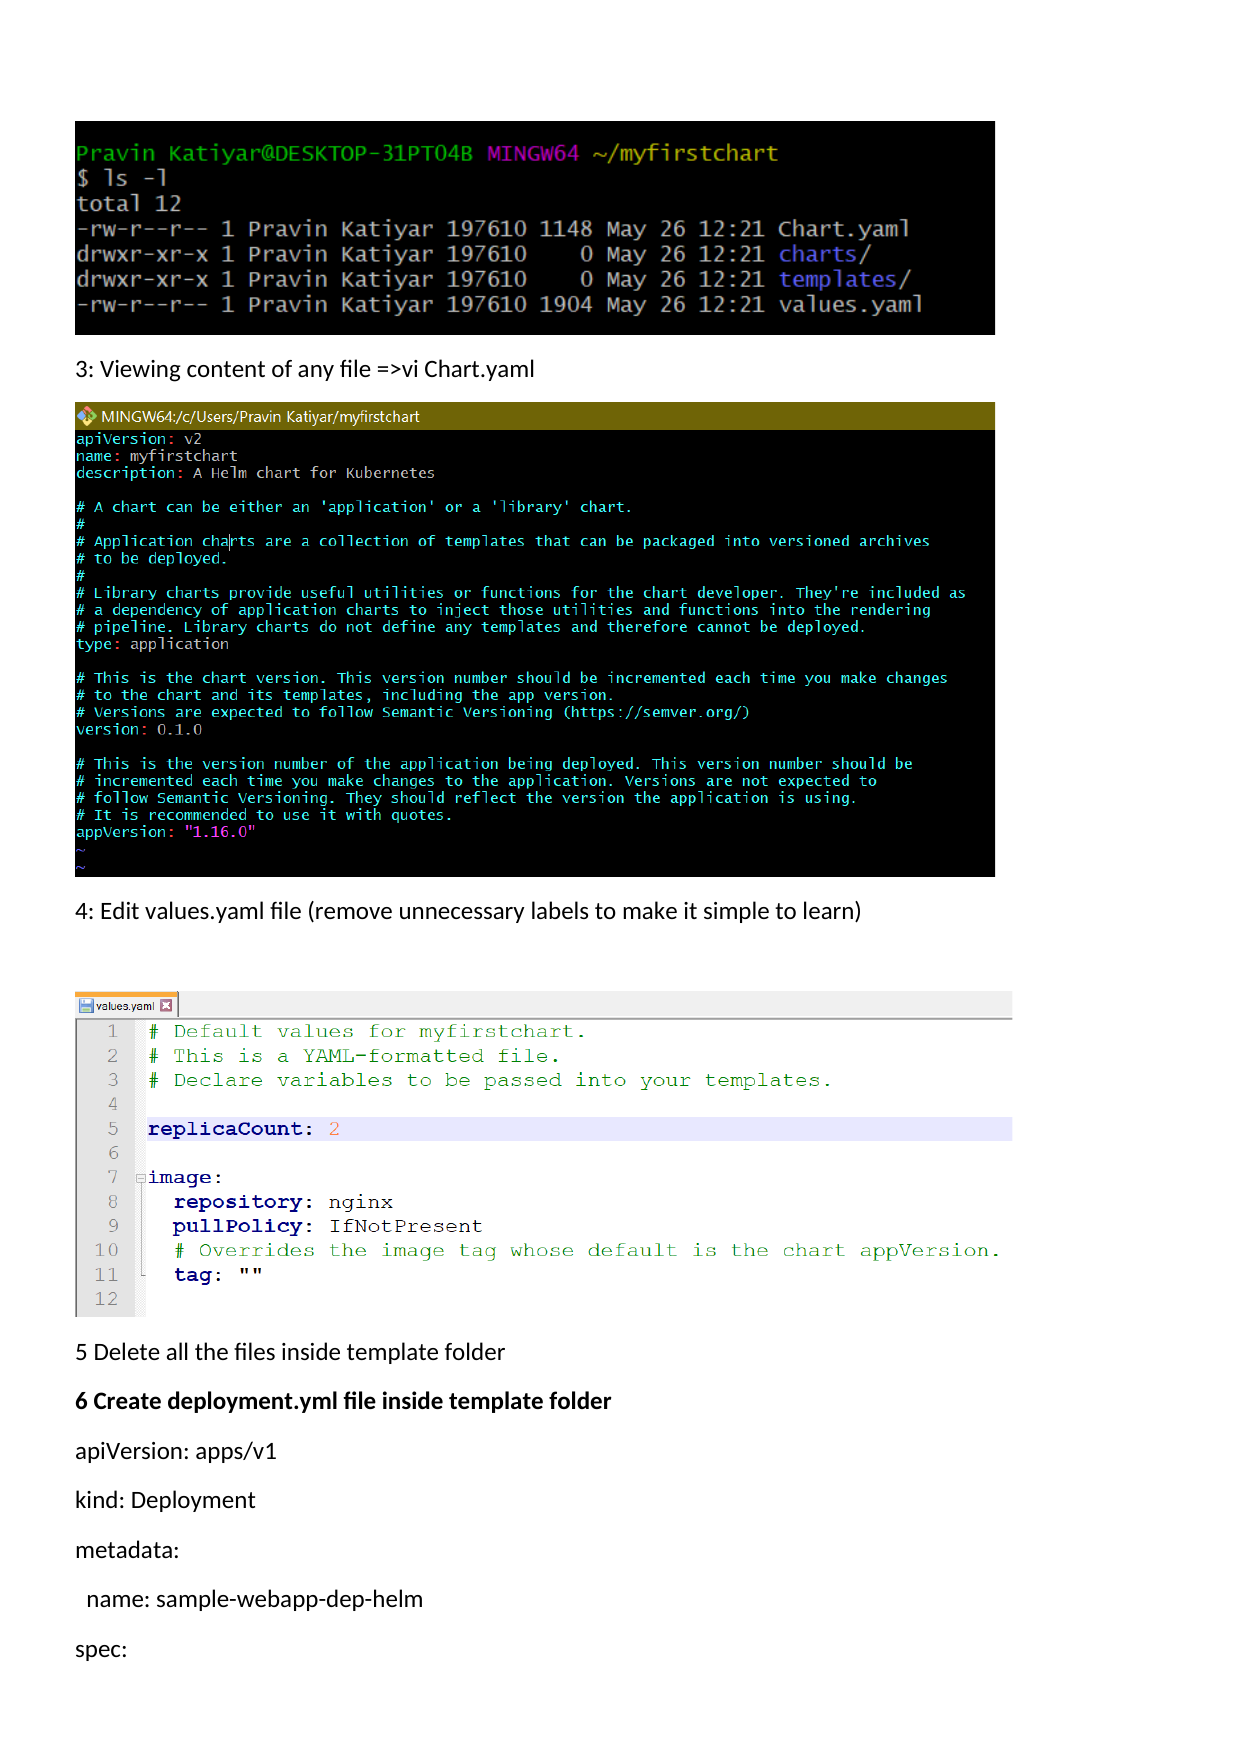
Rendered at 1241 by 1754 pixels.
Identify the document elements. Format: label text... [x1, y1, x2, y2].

picture [75, 121, 996, 335]
text name: sample-webapp-dep-helm [75, 1583, 1165, 1614]
text 4: Edit values.yaml file (remove unnecessary labels to make it simple to learn) [75, 895, 1165, 926]
text 5 Delete all the files inside template folder [75, 1336, 1165, 1366]
text metadata: [75, 1534, 1165, 1564]
text spec: [75, 1633, 1165, 1664]
text 6 Create deployment.yml file inside template folder [75, 1385, 1165, 1416]
text kind: Deployment [75, 1484, 1165, 1515]
picture [75, 402, 996, 877]
text 3: Viewing content of any file =>vi Chart.yaml [75, 353, 1165, 384]
text apiVersion: apps/v1 [75, 1435, 1165, 1465]
picture [75, 991, 1013, 1317]
